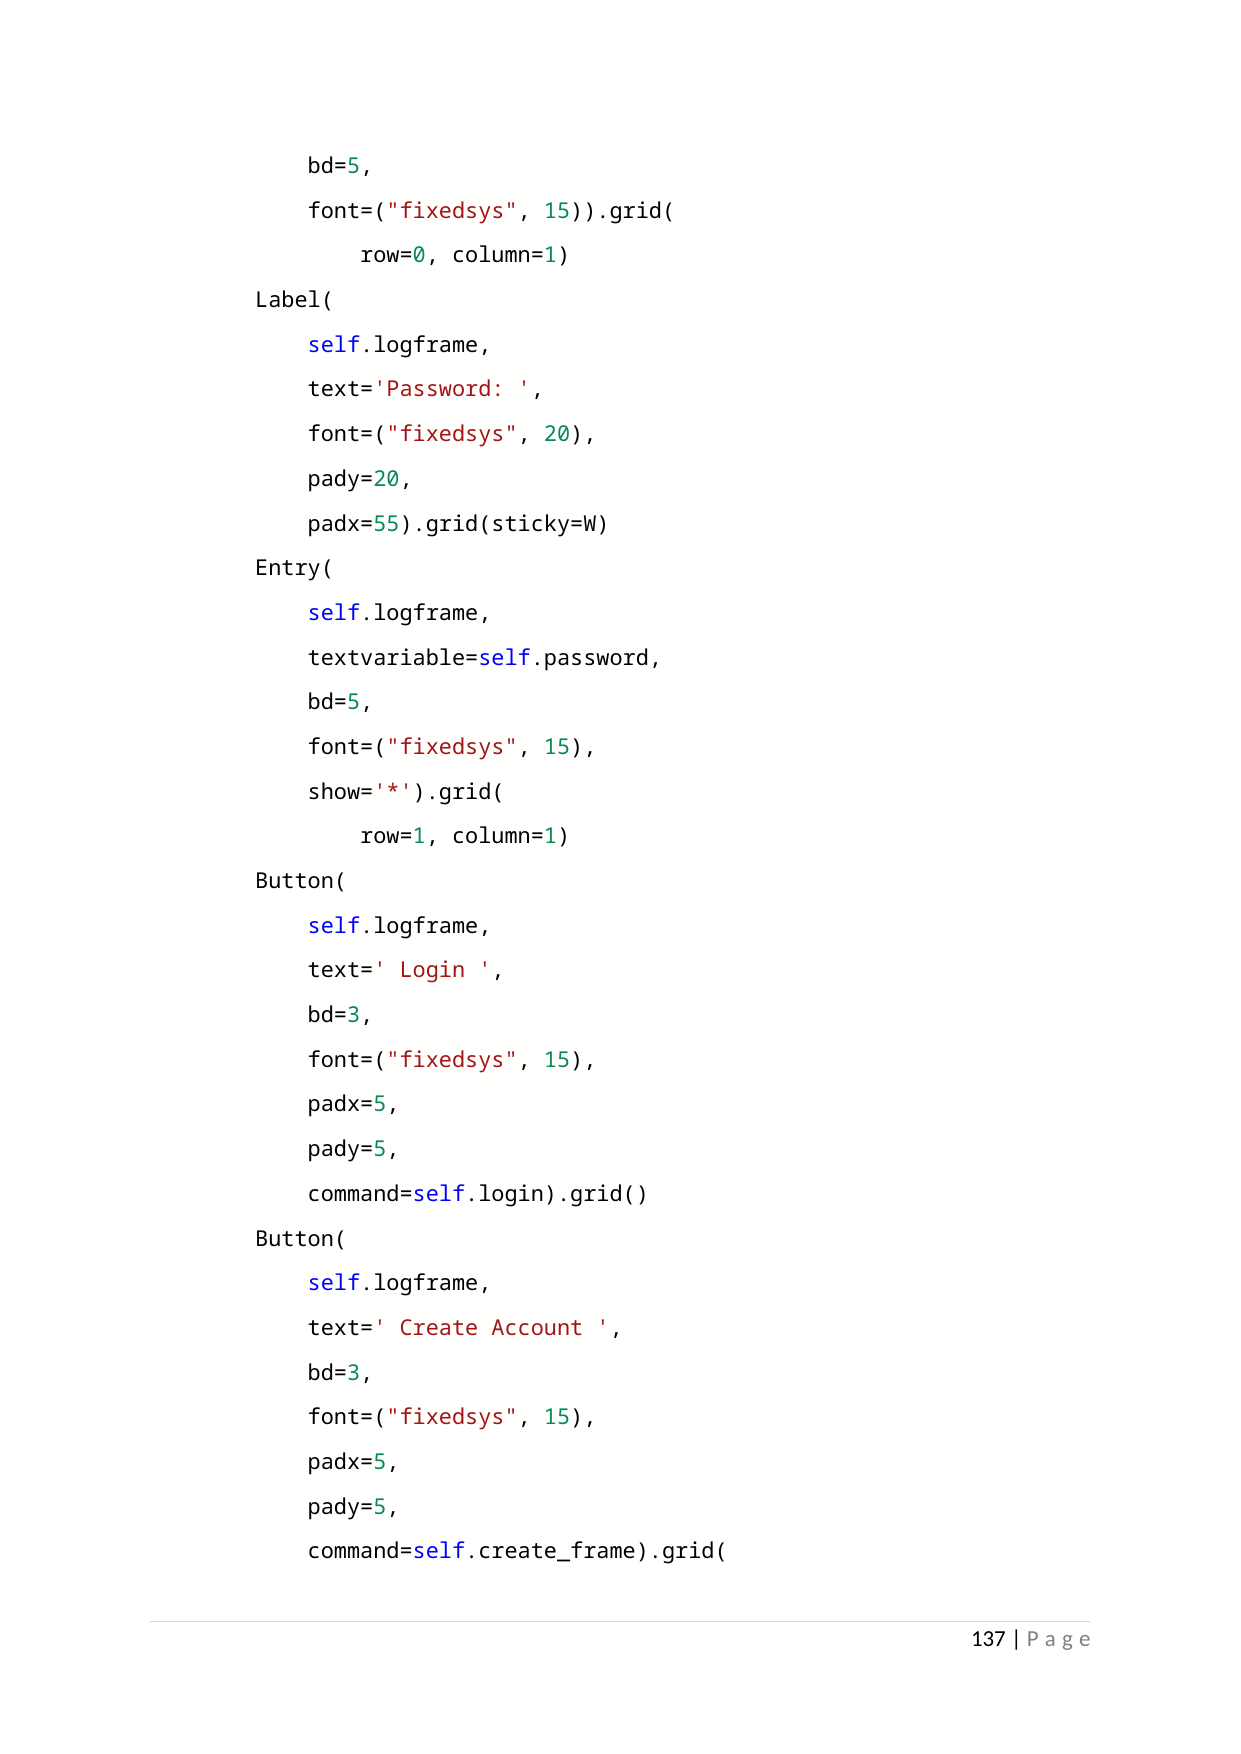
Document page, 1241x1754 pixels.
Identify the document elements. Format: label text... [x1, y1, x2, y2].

text font=("fixedsys", 20), [150, 418, 1090, 448]
text Button( [150, 1222, 1090, 1252]
text self.logframe, [150, 329, 1090, 358]
text pady=5, [150, 1491, 1090, 1520]
text row=1, column=1) [150, 820, 1090, 850]
text bd=5, [150, 686, 1090, 716]
text text=' Login ', [150, 954, 1090, 984]
text text=' Create Account ', [150, 1312, 1090, 1342]
text font=("fixedsys", 15), [150, 1401, 1090, 1431]
text padx=5, [150, 1446, 1090, 1476]
text padx=55).grid(sticky=W) [150, 507, 1090, 537]
text pady=5, [150, 1133, 1090, 1163]
text row=0, column=1) [150, 239, 1090, 269]
text font=("fixedsys", 15), [150, 1044, 1090, 1073]
text bd=3, [150, 999, 1090, 1029]
text self.logframe, [150, 1267, 1090, 1297]
text Entry( [150, 552, 1090, 582]
text textvariable=self.password, [150, 642, 1090, 671]
text show='*').grid( [150, 776, 1090, 805]
text self.logframe, [150, 597, 1090, 627]
text font=("fixedsys", 15)).grid( [150, 195, 1090, 224]
text Button( [150, 865, 1090, 895]
text bd=3, [150, 1357, 1090, 1386]
text command=self.login).grid() [150, 1178, 1090, 1208]
text font=("fixedsys", 15), [150, 731, 1090, 761]
text command=self.create_frame).grid( [150, 1535, 1090, 1565]
text pady=20, [150, 463, 1090, 493]
text bd=5, [150, 150, 1090, 180]
text padx=5, [150, 1088, 1090, 1118]
text Label( [150, 284, 1090, 314]
text self.logframe, [150, 910, 1090, 939]
text text='Password: ', [150, 373, 1090, 403]
